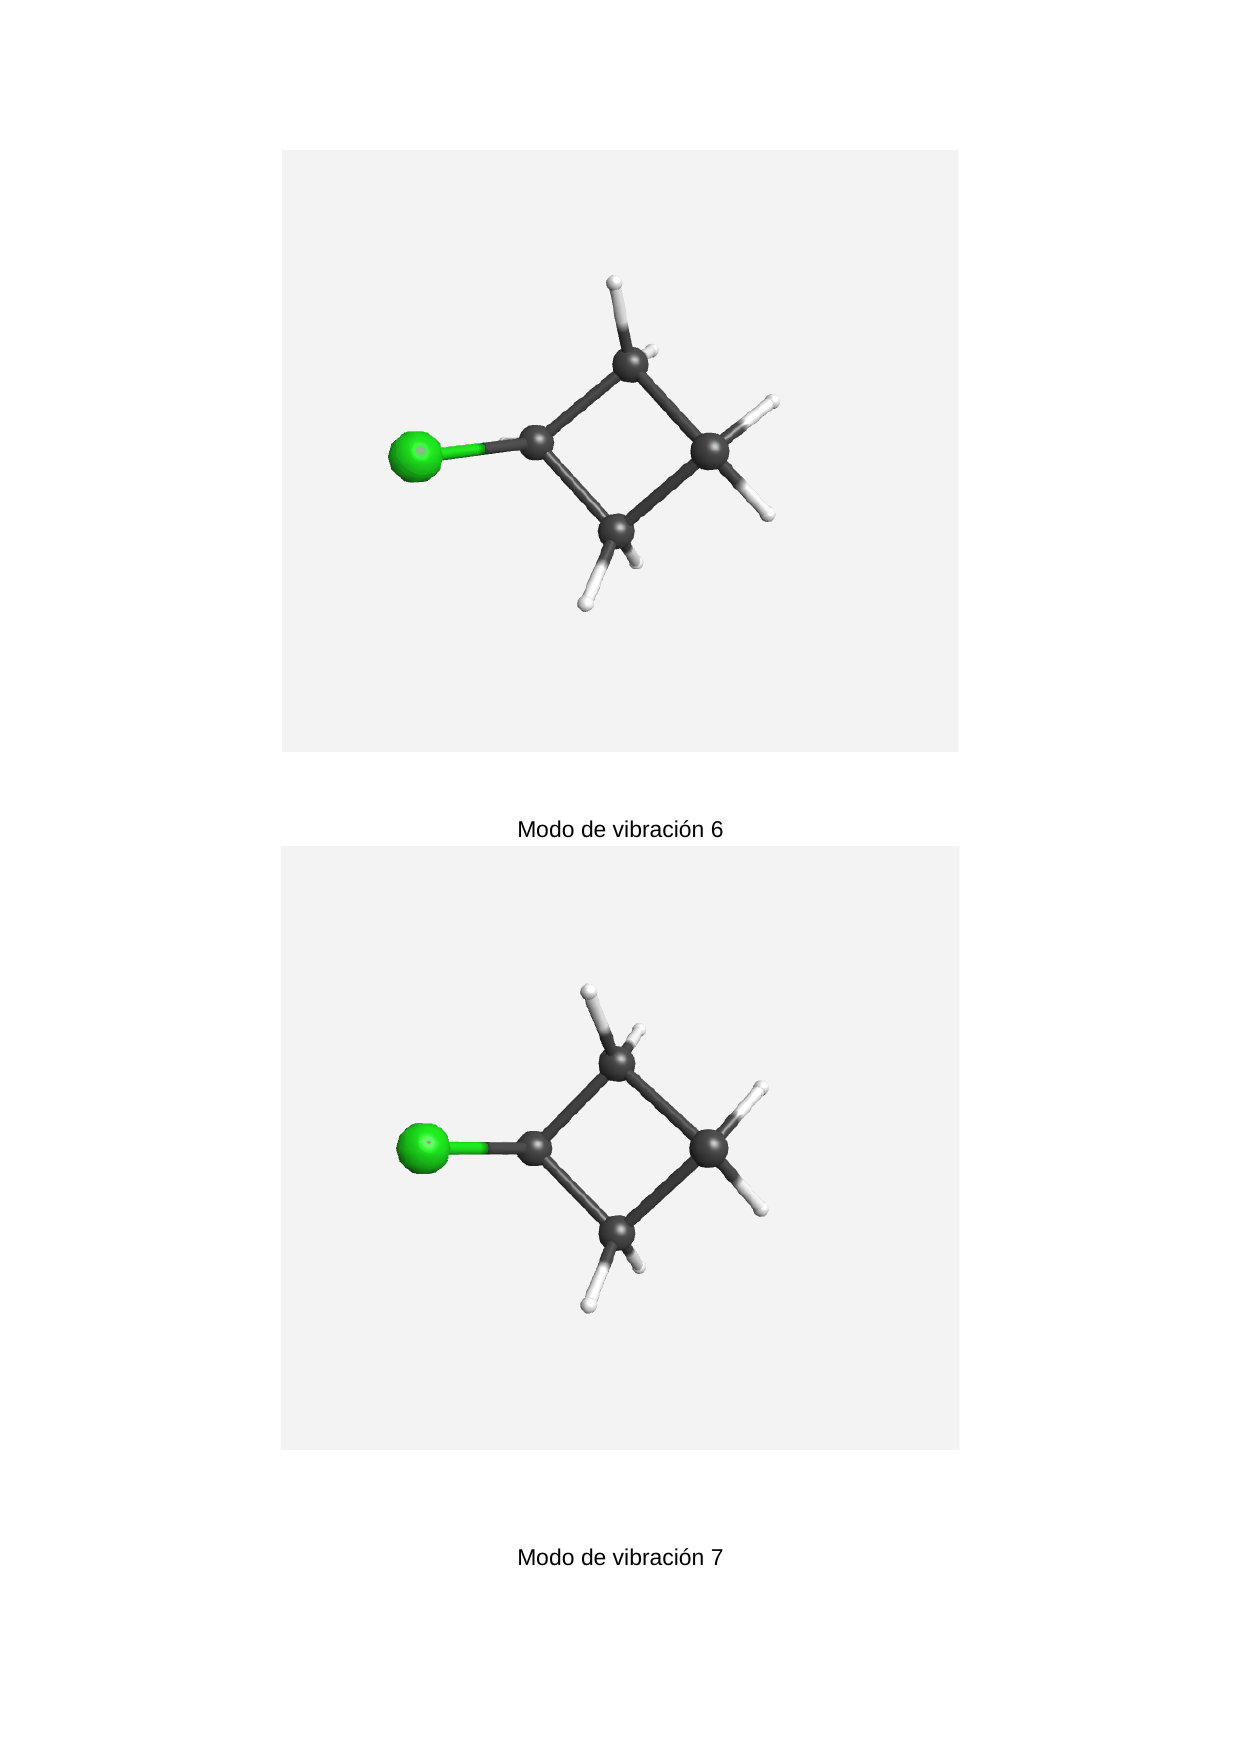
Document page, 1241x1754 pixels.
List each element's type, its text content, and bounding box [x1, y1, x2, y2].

text Modo de vibración 7 [150, 1544, 1090, 1571]
picture [282, 150, 959, 752]
picture [280, 846, 960, 1450]
text Modo de vibración 6 [150, 816, 1090, 842]
